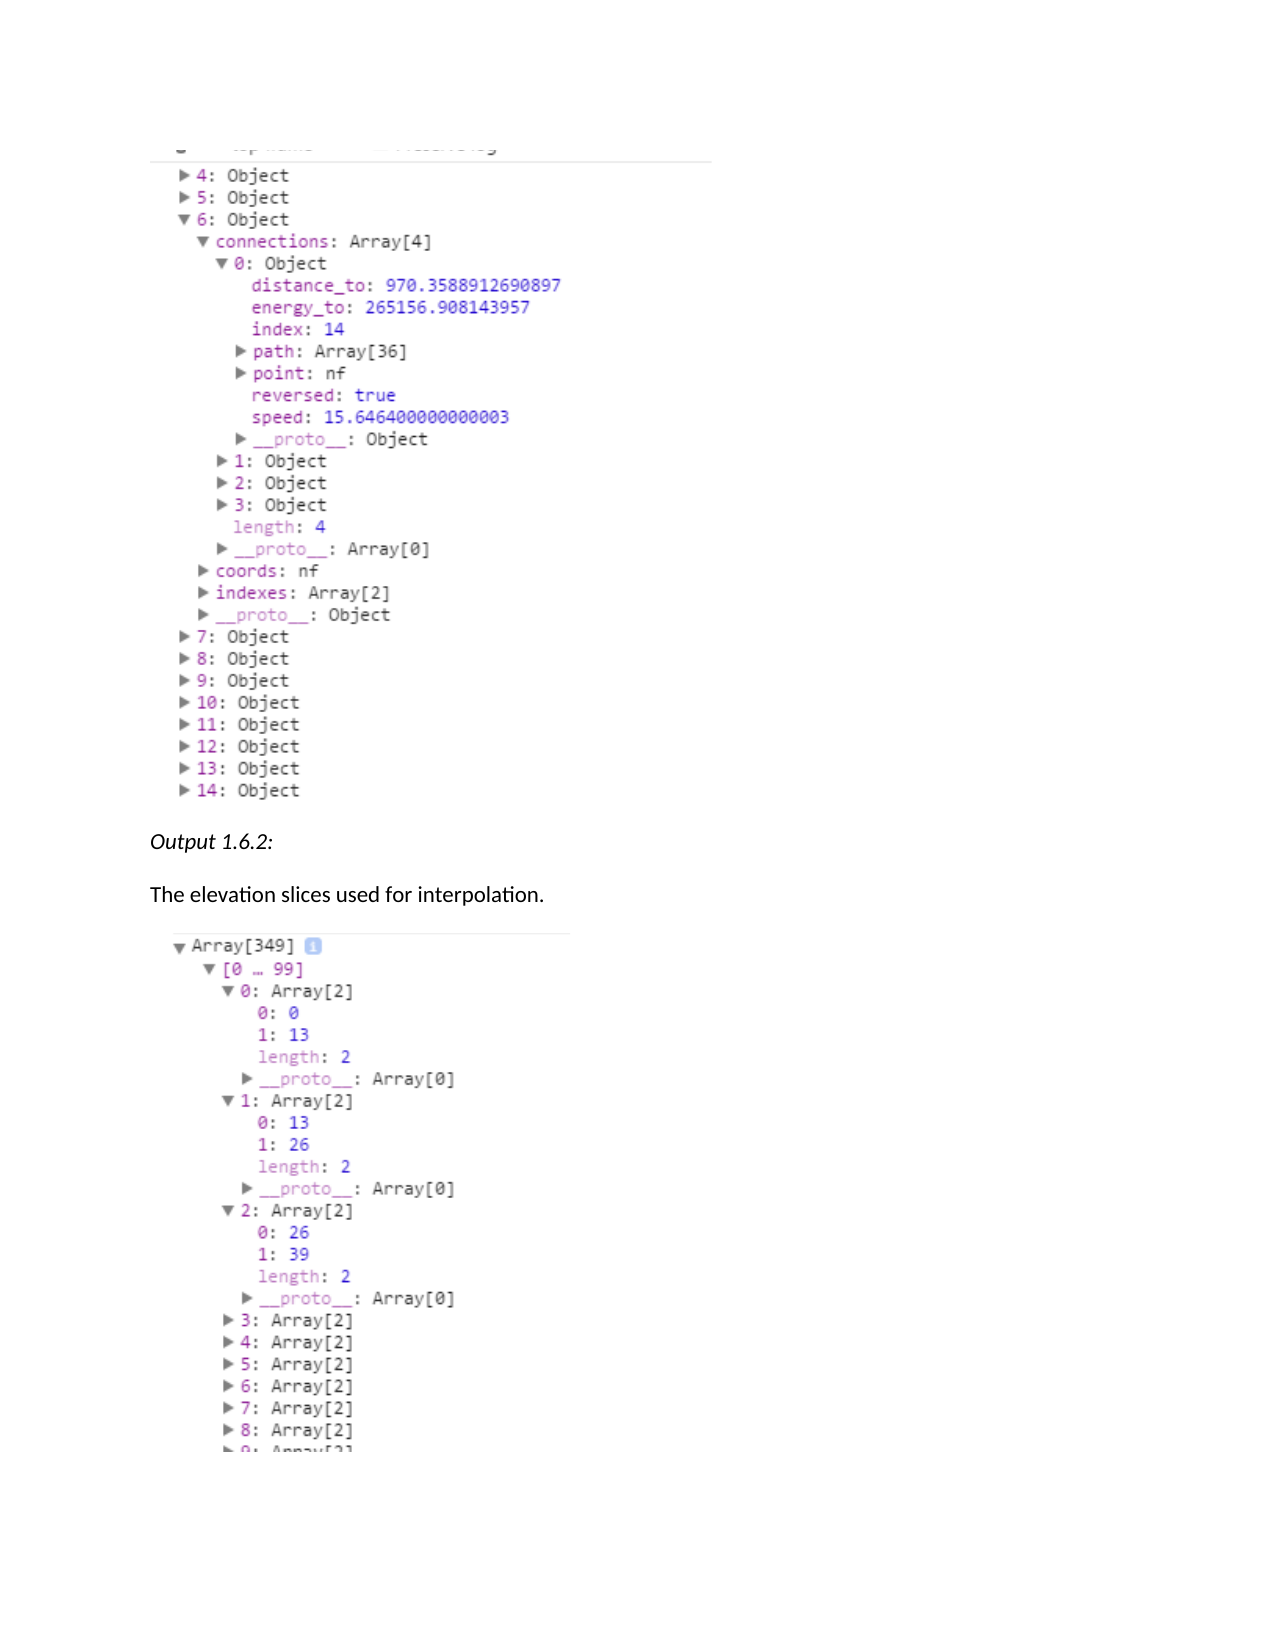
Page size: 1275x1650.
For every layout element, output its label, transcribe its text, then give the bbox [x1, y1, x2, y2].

text Output 1.6.2: [150, 827, 1125, 855]
picture [150, 933, 571, 1452]
text The elevation slices used for interpolation. [150, 880, 1125, 908]
picture [150, 150, 712, 803]
